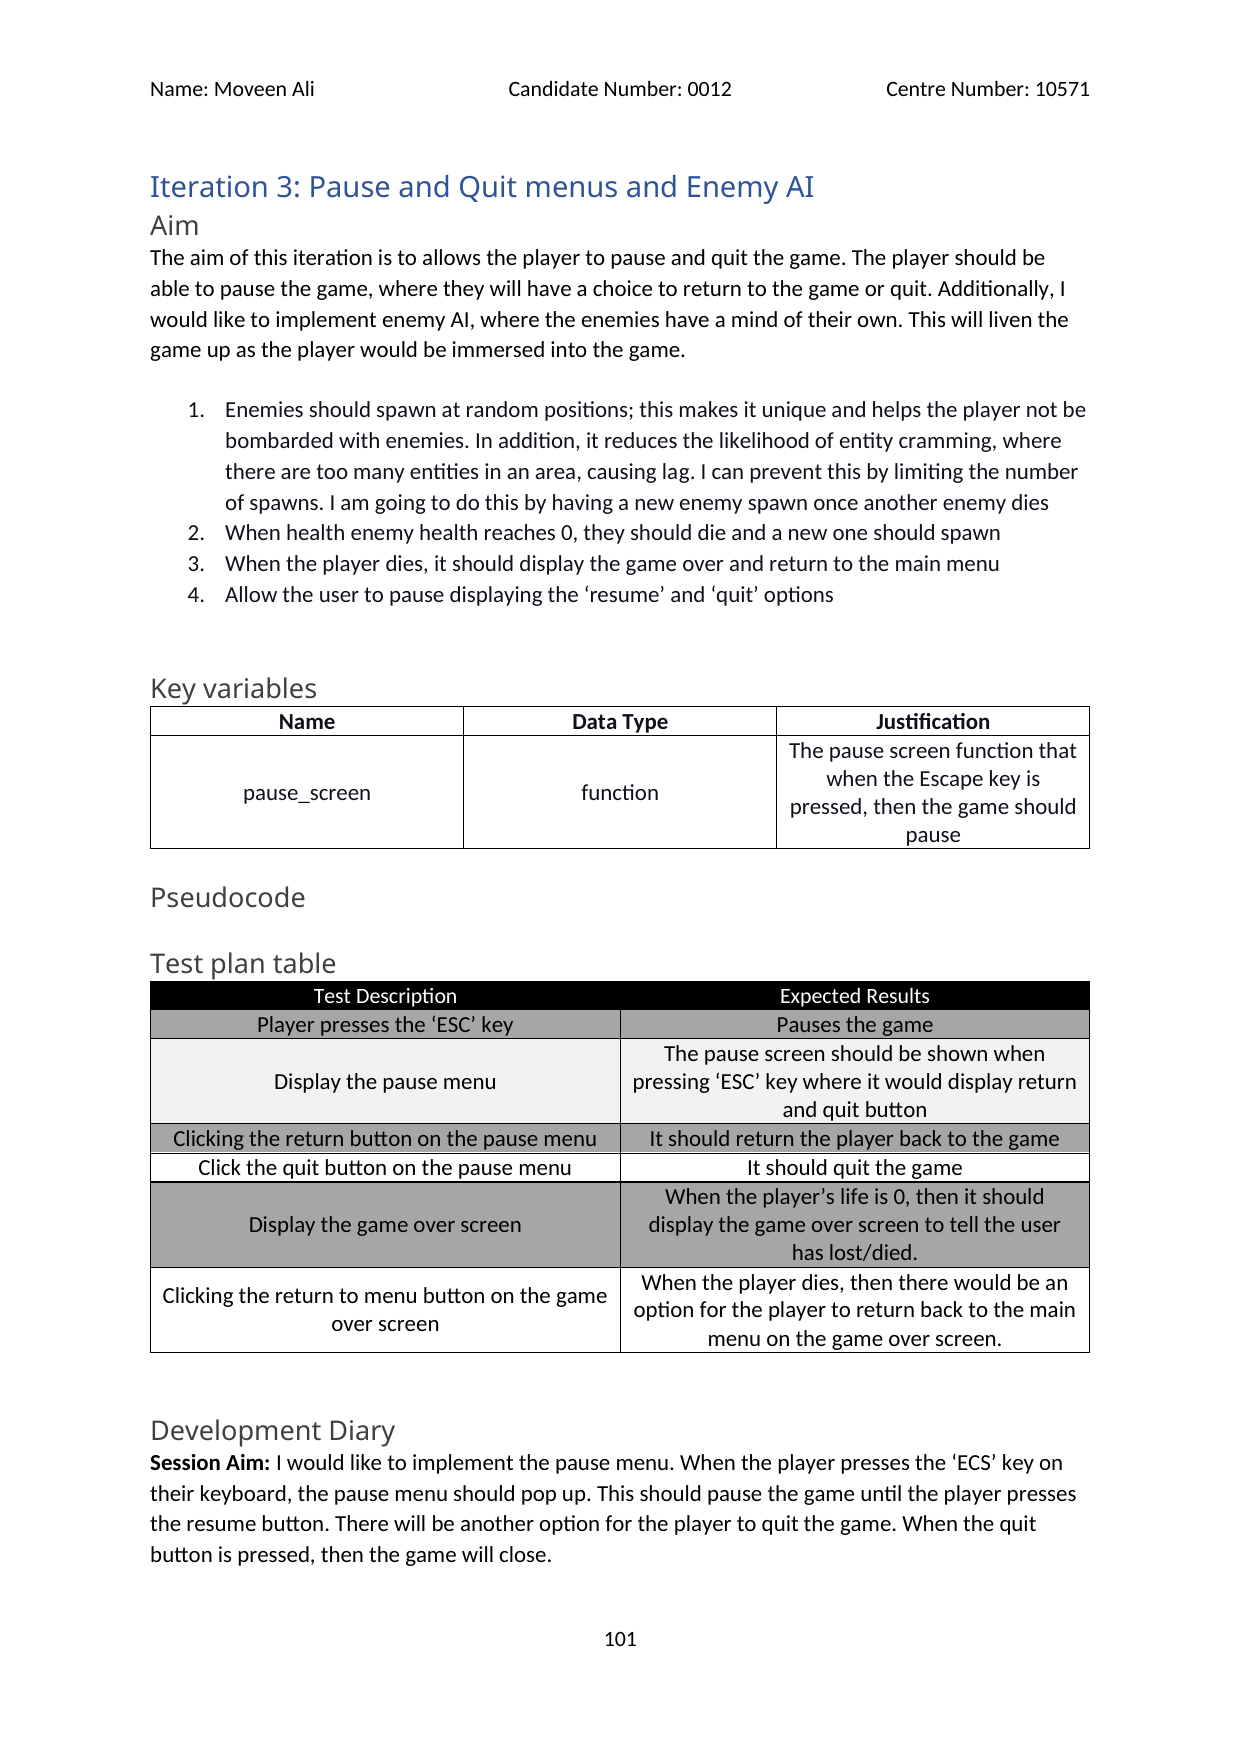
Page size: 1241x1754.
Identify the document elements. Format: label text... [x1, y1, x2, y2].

subtitle Aim [150, 206, 1090, 243]
subtitle Iteration 3: Pause and Quit menus and Enemy AI [150, 167, 1090, 206]
list Enemies should spawn at random positions; this makes it unique and helps the player not be bombarded with enemies. In addition, it reduces the likelihood of entity cramming, where there are too many entities in an area, causing lag. I can prevent this by limiting the number of spawns. I am going to do this by having a new enemy spawn once another enemy dies [187, 395, 1090, 516]
table_cell Clicking the return to menu button on the game over screen [151, 1268, 620, 1352]
subtitle Development Diary [150, 1411, 1090, 1448]
table_cell The pause screen should be shown when pressing ‘ESC’ key where it would display return and quit button [621, 1039, 1089, 1123]
subtitle Pseudocode [150, 878, 1090, 915]
table_cell Pauses the game [621, 1010, 1089, 1038]
table_cell When the player’s life is 0, then it should display the game over screen to tell the user has lost/died. [621, 1183, 1089, 1267]
table_cell It should return the player back to the game [621, 1124, 1089, 1152]
table_cell Clicking the return button on the pause menu [151, 1124, 620, 1152]
text The aim of this iteration is to allows the player to pause and quit the game. The player should be able to pause the game, where they will have a choice to return to the game or quit. Additionally, I would like to implement enemy AI, where the enemies have a mind of their own. This will liven the game up as the player would be immersed into the game. [150, 243, 1090, 363]
table_cell pause_screen [151, 736, 463, 848]
table_cell It should quit the game [621, 1154, 1089, 1181]
table_cell Display the pause menu [151, 1039, 620, 1123]
table_header Name [151, 707, 463, 735]
subtitle Test plan table [150, 944, 1090, 981]
table_header Data Type [464, 707, 776, 735]
table_cell Player presses the ‘ESC’ key [151, 1010, 620, 1038]
table_header Justification [777, 707, 1089, 735]
table_cell The pause screen function that when the Escape key is pressed, then the game should pause [777, 736, 1089, 848]
list Allow the user to pause displaying the ‘resume’ and ‘quit’ options [187, 580, 1090, 608]
list When the player dies, it should display the game over and return to the main menu [187, 549, 1090, 577]
table_cell Display the game over screen [151, 1183, 620, 1267]
subtitle Key variables [150, 669, 1090, 706]
table_header Expected Results [621, 983, 1089, 1009]
text Session Aim: I would like to implement the pause menu. When the player presses the ‘ECS’ key on their keyboard, the pause menu should pop up. This should pause the game until the player presses the resume button. There will be another option for the player to quit the game. When the quit button is pressed, then the game will close. [150, 1448, 1090, 1568]
table_cell When the player dies, then there would be an option for the player to return back to the main menu on the game over screen. [621, 1268, 1089, 1352]
table_cell Click the quit button on the pause menu [151, 1154, 620, 1181]
list When health enemy health reaches 0, they should die and a new one should spawn [187, 518, 1090, 546]
table_cell function [464, 736, 776, 848]
table_header Test Description [151, 983, 620, 1009]
